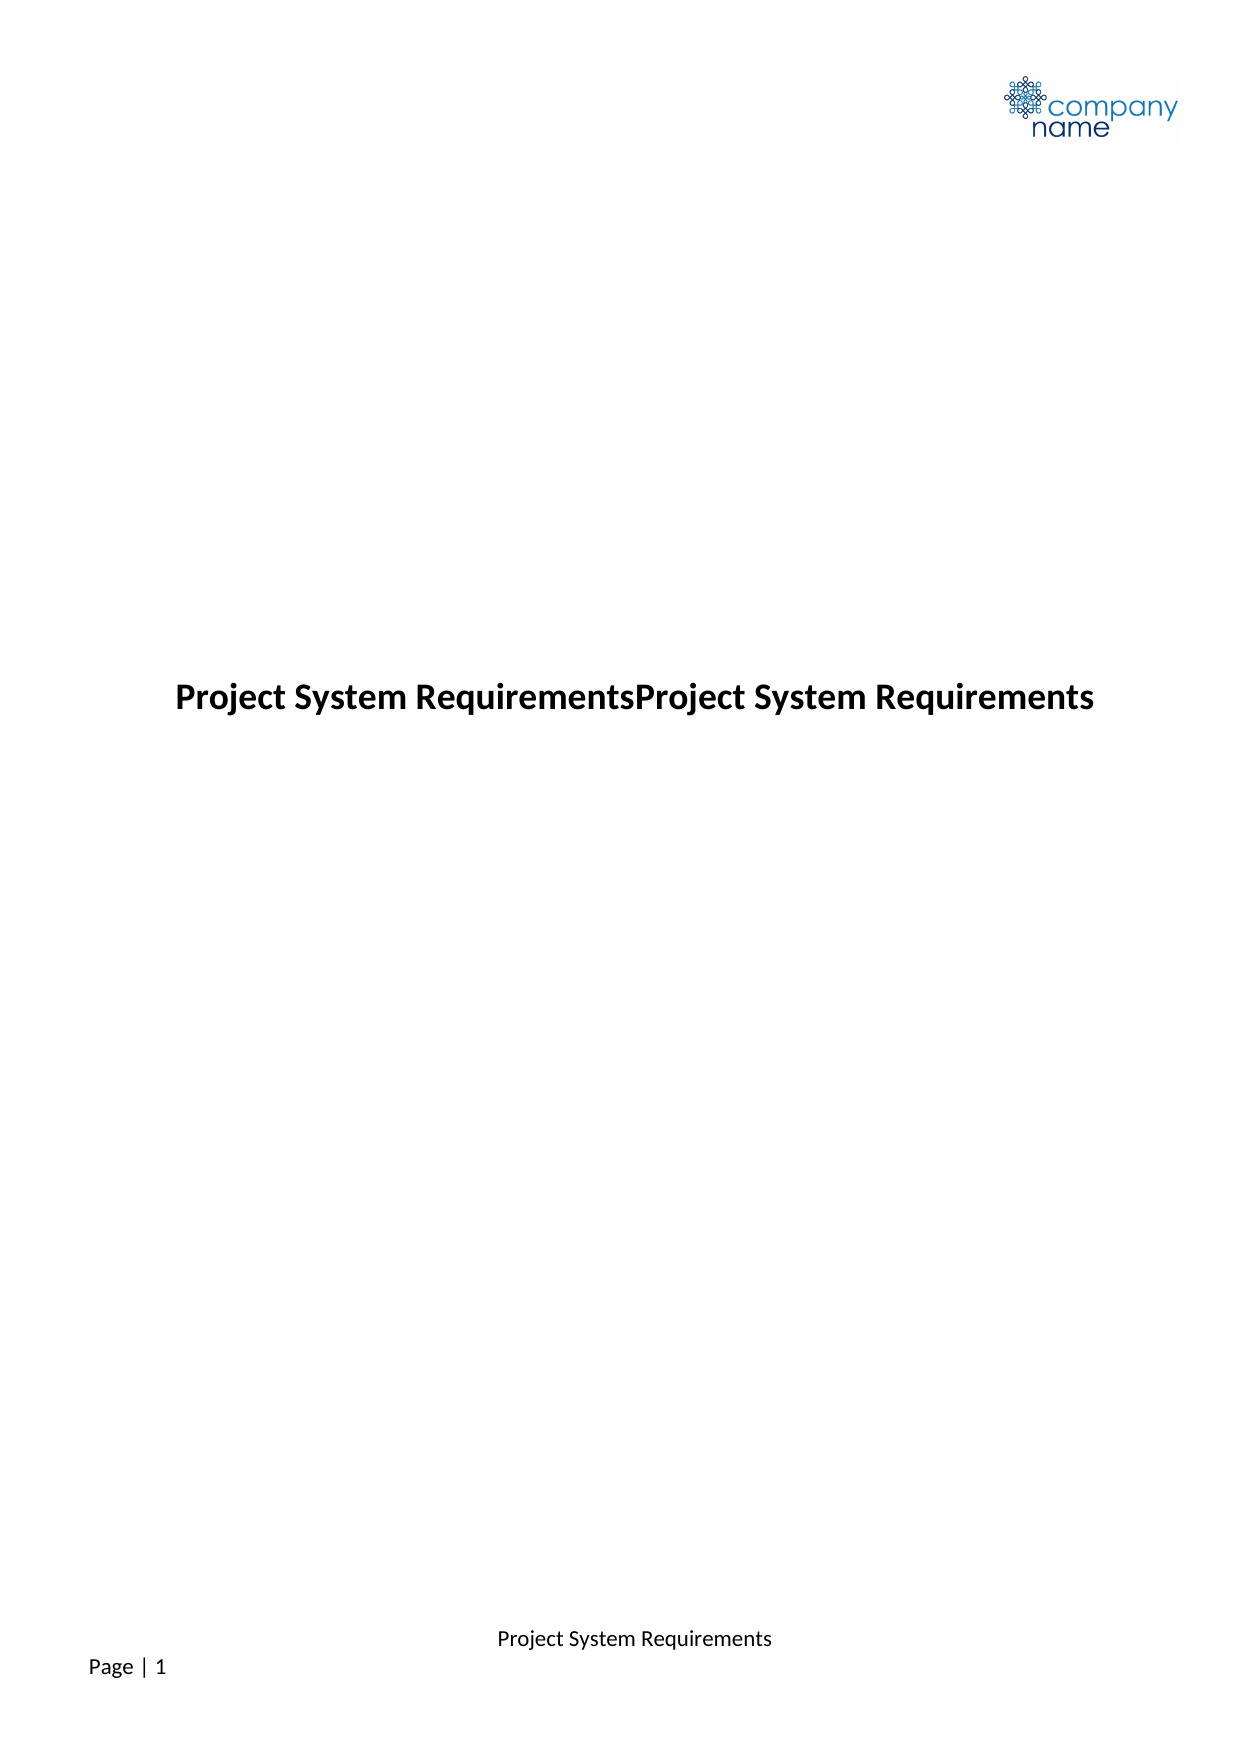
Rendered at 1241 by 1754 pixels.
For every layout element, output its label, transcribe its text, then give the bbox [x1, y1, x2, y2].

text Project System Requirements [89, 673, 1181, 719]
picture [1002, 73, 1182, 144]
